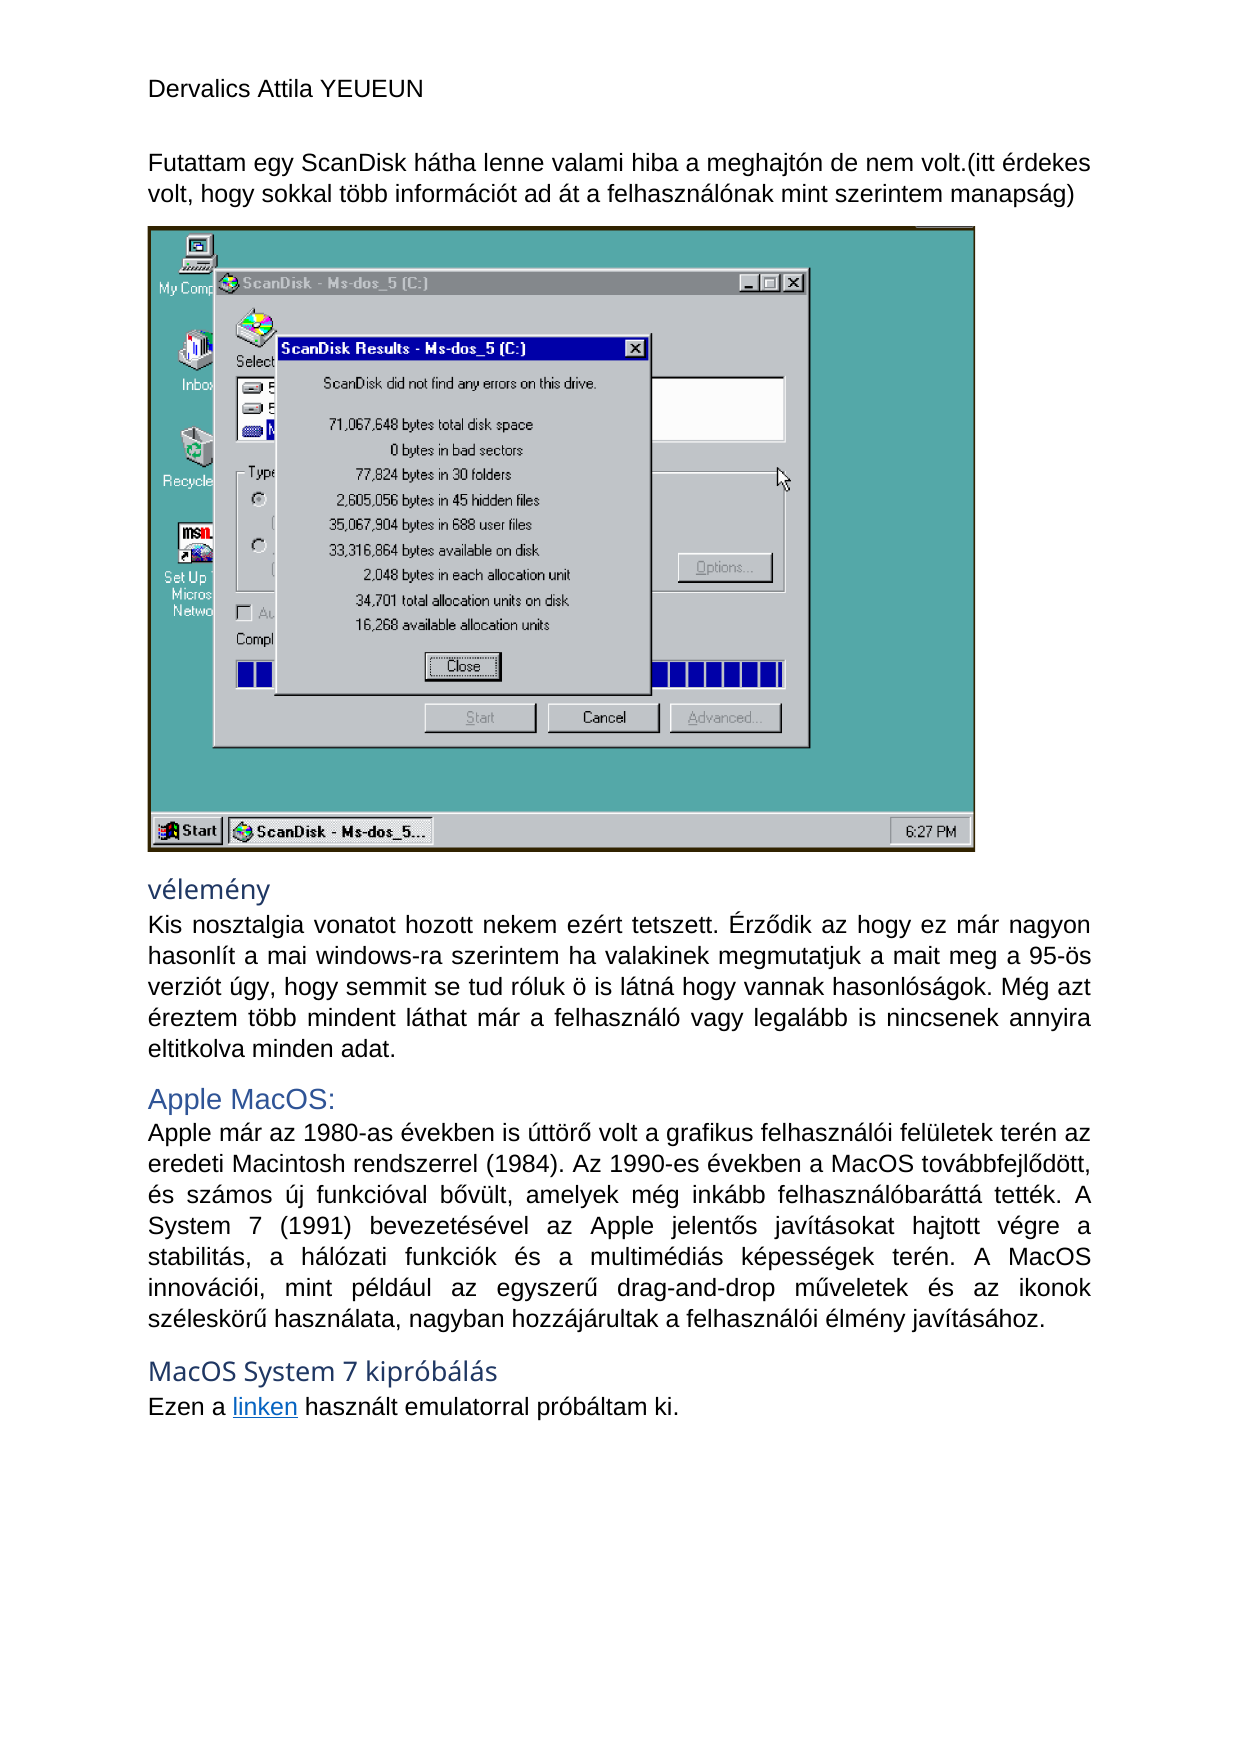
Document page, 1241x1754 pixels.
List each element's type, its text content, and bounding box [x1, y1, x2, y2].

text Futattam egy ScanDisk hátha lenne valami hiba a meghajtón de nem volt.(itt érdekes volt, hogy sokkal több információt ad át a felhasználónak mint szerintem manapság) [148, 148, 1093, 207]
subtitle vélemény [148, 870, 1093, 907]
subtitle MacOS System 7 kipróbálás [148, 1352, 1093, 1389]
text Ezen a linken használt emulatorral próbáltam ki. [148, 1392, 1093, 1421]
picture [147, 226, 976, 852]
subtitle Apple MacOS: [148, 1082, 1093, 1116]
text Apple már az 1980-as években is úttörő volt a grafikus felhasználói felületek terén az eredeti Macintosh rendszerrel (1984). Az 1990-es években a MacOS továbbfejlődött, és számos új funkcióval bővült, amelyek még inkább felhasználóbaráttá tették. A System 7 (1991) bevezetésével az Apple jelentős javításokat hajtott végre a stabilitás, a hálózati funkciók és a multimédiás képességek terén. A MacOS innovációi, mint például az egyszerű drag-and-drop műveletek és az ikonok széleskörű használata, nagyban hozzájárultak a felhasználói élmény javításához. [148, 1118, 1093, 1333]
text Kis nosztalgia vonatot hozott nekem ezért tetszett. Érződik az hogy ez már nagyon hasonlít a mai windows-ra szerintem ha valakinek megmutatjuk a mait meg a 95-ös verziót úgy, hogy semmit se tud róluk ö is látná hogy vannak hasonlóságok. Még azt éreztem több mindent láthat már a felhasználó vagy legalább is nincsenek annyira eltitkolva minden adat. [148, 910, 1093, 1063]
